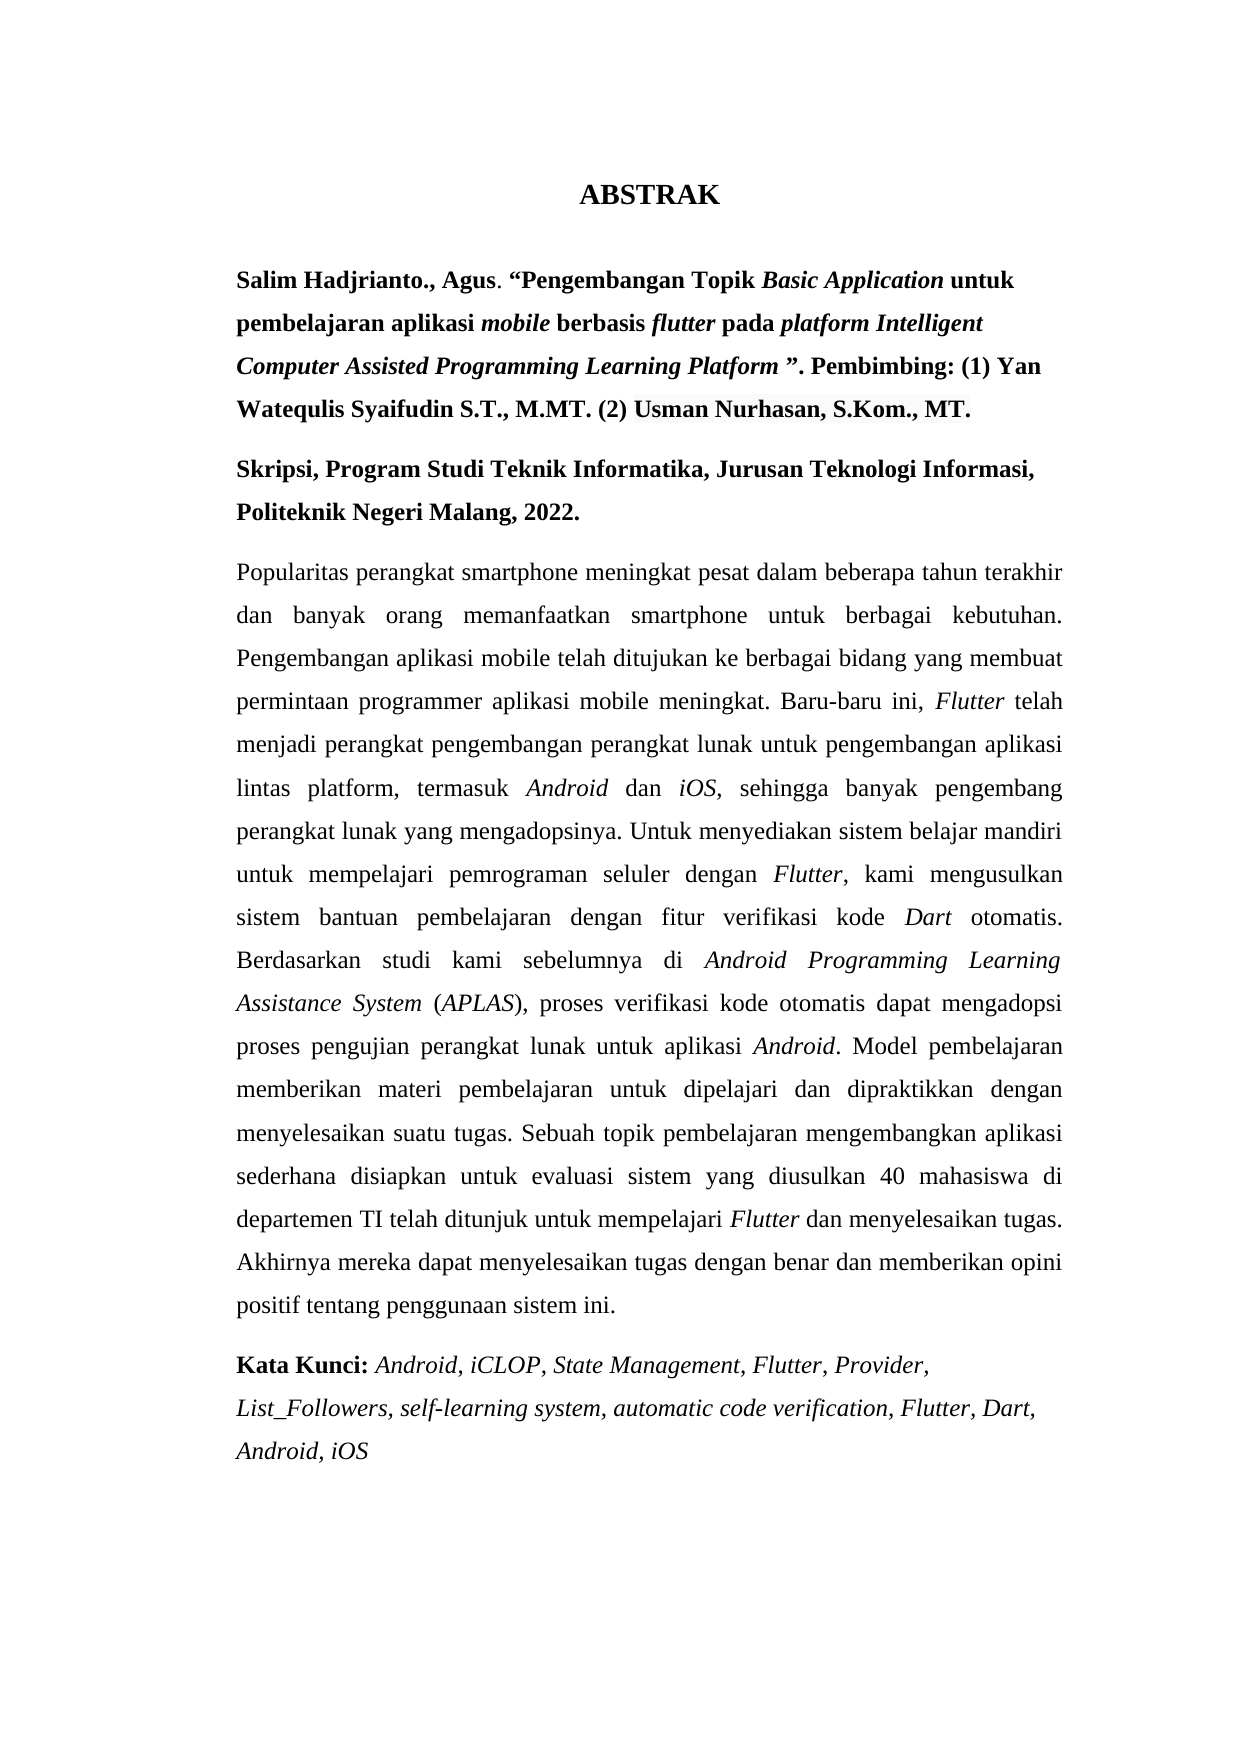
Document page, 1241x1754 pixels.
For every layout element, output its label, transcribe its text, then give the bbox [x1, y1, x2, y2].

subtitle ABSTRAK [236, 177, 1063, 211]
text Salim Hadjrianto., Agus. “Pengembangan Topik Basic Application untuk pembelajaran aplikasi mobile berbasis flutter pada platform Intelligent Computer Assisted Programming Learning Platform ”. Pembimbing: (1) Yan Watequlis Syaifudin S.T., M.MT. (2) Usman Nurhasan, S.Kom., MT. [236, 265, 1063, 423]
text Popularitas perangkat smartphone meningkat pesat dalam beberapa tahun terakhir dan banyak orang memanfaatkan smartphone untuk berbagai kebutuhan. Pengembangan aplikasi mobile telah ditujukan ke berbagai bidang yang membuat permintaan programmer aplikasi mobile meningkat. Baru-baru ini, Flutter telah menjadi perangkat pengembangan perangkat lunak untuk pengembangan aplikasi lintas platform, termasuk Android dan iOS, sehingga banyak pengembang perangkat lunak yang mengadopsinya. Untuk menyediakan sistem belajar mandiri untuk mempelajari pemrograman seluler dengan Flutter, kami mengusulkan sistem bantuan pembelajaran dengan fitur verifikasi kode Dart otomatis. Berdasarkan studi kami sebelumnya di Android Programming Learning Assistance System (APLAS), proses verifikasi kode otomatis dapat mengadopsi proses pengujian perangkat lunak untuk aplikasi Android. Model pembelajaran memberikan materi pembelajaran untuk dipelajari dan dipraktikkan dengan menyelesaikan suatu tugas. Sebuah topik pembelajaran mengembangkan aplikasi sederhana disiapkan untuk evaluasi sistem yang diusulkan 40 mahasiswa di departemen TI telah ditunjuk untuk mempelajari Flutter dan menyelesaikan tugas. Akhirnya mereka dapat menyelesaikan tugas dengan benar dan memberikan opini positif tentang penggunaan sistem ini. [236, 557, 1063, 1319]
text Kata Kunci: Android, iCLOP, State Management, Flutter, Provider, List_Followers, self-learning system, automatic code verification, Flutter, Dart, Android, iOS [236, 1350, 1063, 1465]
text Skripsi, Program Studi Teknik Informatika, Jurusan Teknologi Informasi, Politeknik Negeri Malang, 2022. [236, 454, 1063, 526]
